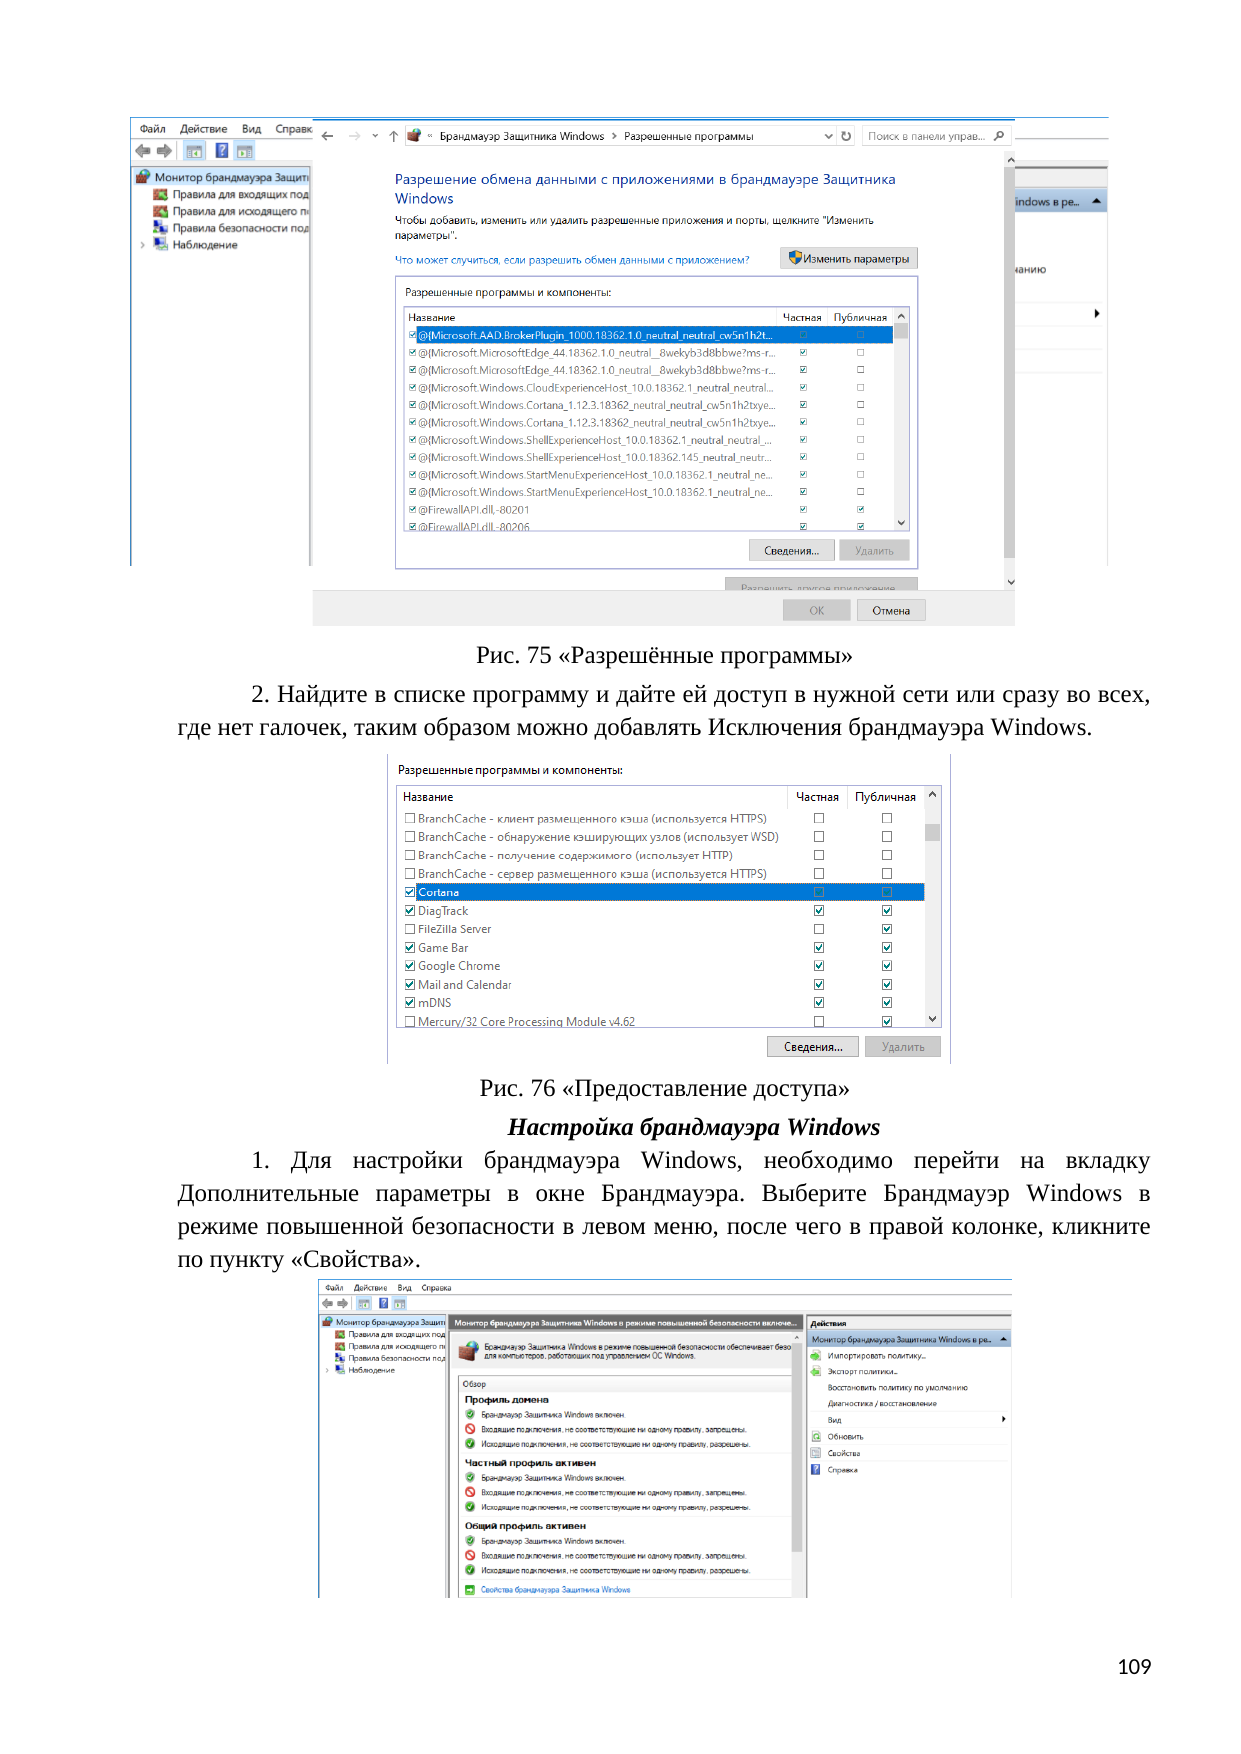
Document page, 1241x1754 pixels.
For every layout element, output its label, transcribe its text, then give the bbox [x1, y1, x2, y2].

picture [318, 1279, 1012, 1598]
text 1. Для настройки брандмауэра Windows, необходимо перейти на вкладку Дополнительные параметры в окне Брандмауэра. Выберите Брандмауэр Windows в режиме повышенной безопасности в левом меню, после чего в правой колонке, кликните по пункту «Свойства». [177, 1145, 1152, 1273]
text 2. Найдите в списке программу и дайте ей доступ в нужной сети или сразу во всех, где нет галочек, таким образом можно добавлять Исключения брандмауэра Windows. [177, 679, 1152, 741]
picture [371, 754, 959, 1064]
picture [130, 117, 1109, 625]
